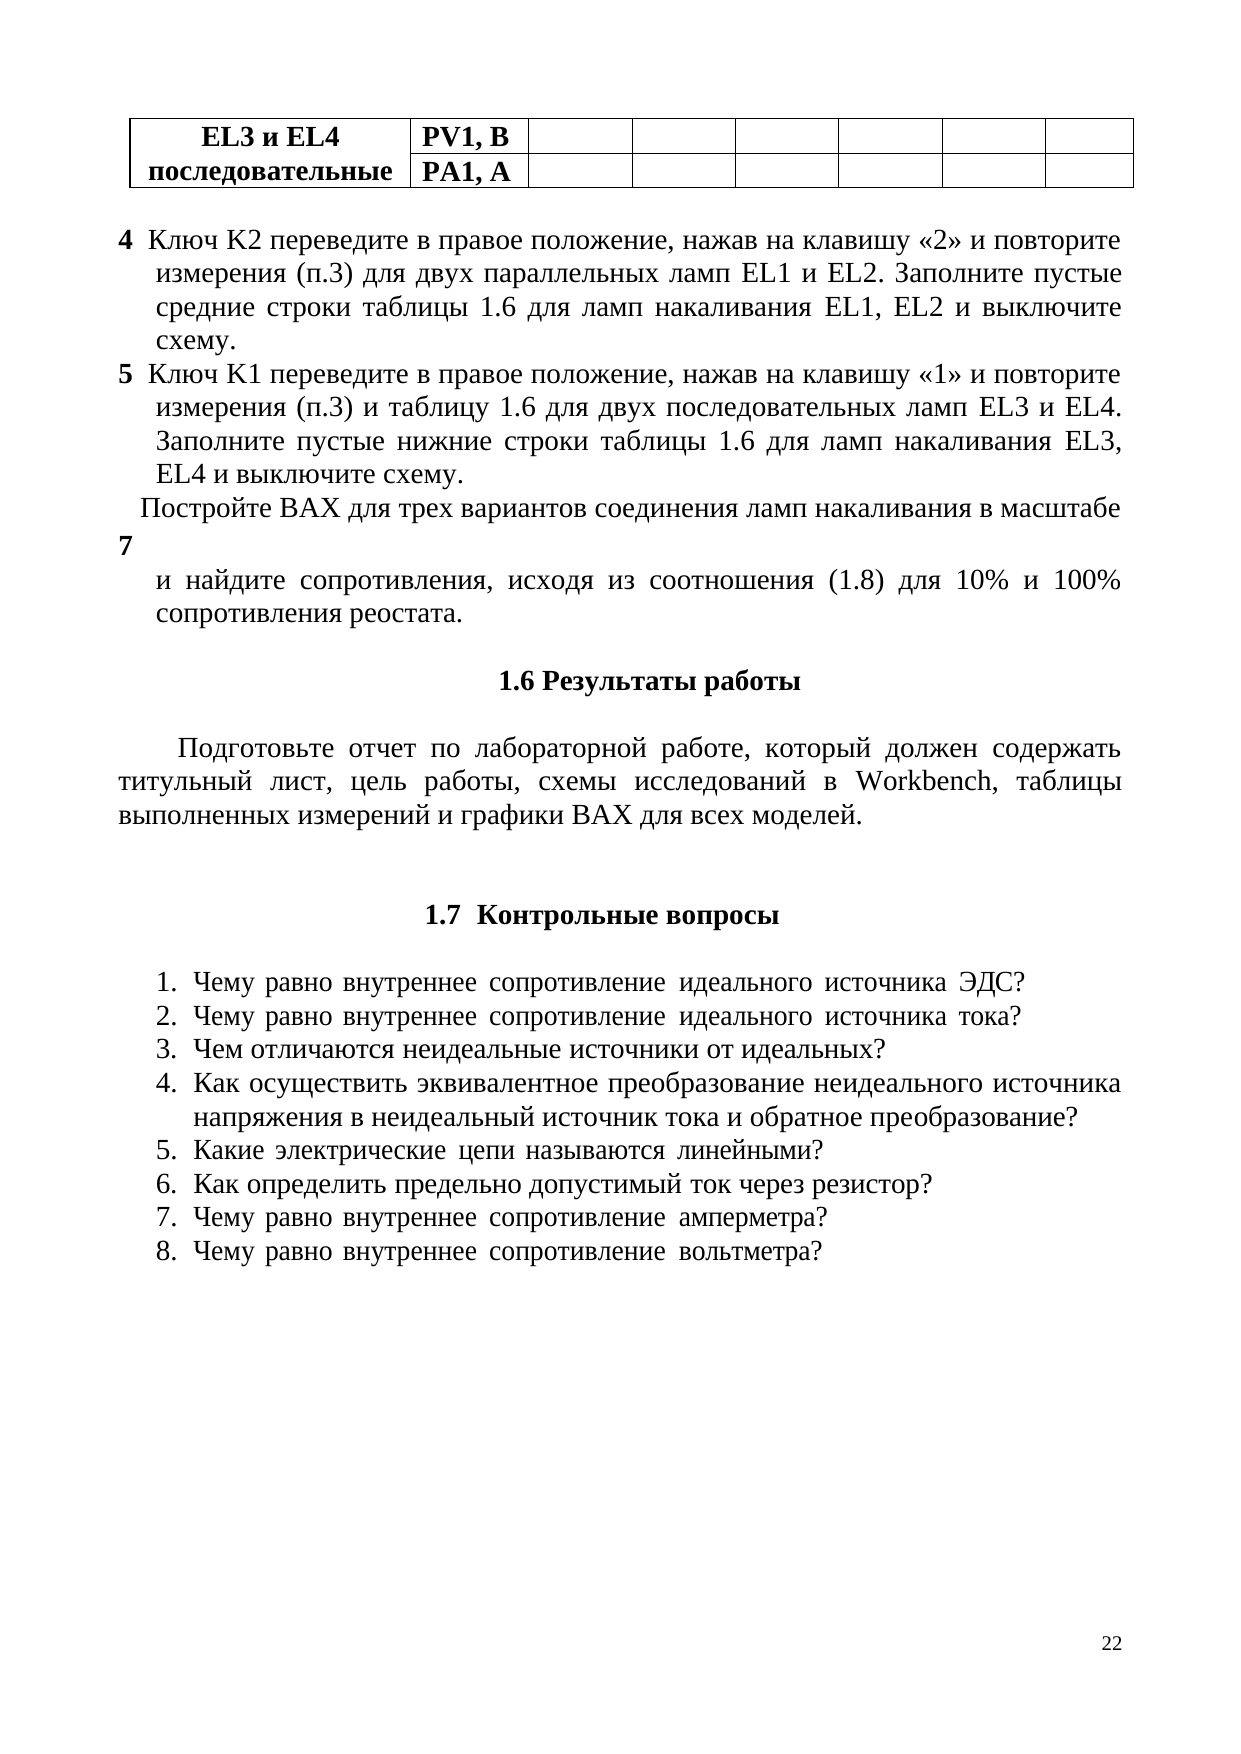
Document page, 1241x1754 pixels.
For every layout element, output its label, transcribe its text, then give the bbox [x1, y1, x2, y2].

table_cell [943, 119, 1045, 153]
list Чему равно внутреннее сопротивление амперметра? [156, 1199, 1122, 1233]
list Чем отличаются неидеальные источники от идеальных? [156, 1032, 1122, 1065]
table_cell [529, 154, 632, 187]
list Какие электрические цепи называются линейными? [156, 1132, 1122, 1166]
table_cell PV1, В [411, 119, 528, 153]
table_cell PA1, A [411, 154, 528, 187]
list Чему равно внутреннее сопротивление идеального источника тока? [156, 998, 1122, 1032]
table_cell [633, 119, 735, 153]
list Контрольные вопросы [82, 897, 1122, 931]
table_cell [633, 154, 735, 187]
list Чему равно внутреннее сопротивление вольтметра? [156, 1233, 1122, 1266]
text 1.6 Результаты работы [118, 663, 1122, 696]
list Ключ K2 переведите в правое положение, нажав на клавишу «2» и повторите измерения (п.3) для двух параллельных ламп EL1 и EL2. Заполните пустые средние строки таблицы 1.6 для ламп накаливания EL1, EL2 и выключите схему. [118, 222, 1122, 356]
table_cell [736, 119, 838, 153]
list Чему равно внутреннее сопротивление идеального источника ЭДС? [156, 964, 1122, 998]
table_cell [943, 154, 1045, 187]
text Подготовьте отчет по лабораторной работе, который должен содержать титульный лист, цель работы, схемы исследований в Workbench, таблицы выполненных измерений и графики ВАХ для всех моделей. [118, 730, 1122, 830]
table_cell [1046, 154, 1133, 187]
list Ключ K1 переведите в правое положение, нажав на клавишу «1» и повторите измерения (п.3) и таблицу 1.6 для двух последовательных ламп EL3 и EL4. Заполните пустые нижние строки таблицы 1.6 для ламп накаливания EL3, EL4 и выключите схему. [118, 356, 1122, 490]
table_cell [1046, 119, 1133, 153]
table_cell [839, 119, 942, 153]
table_cell [839, 154, 942, 187]
table_cell [529, 119, 632, 153]
list Как осуществить эквивалентное преобразование неидеального источника напряжения в неидеальный источник тока и обратное преобразование? [156, 1065, 1122, 1132]
list Как определить предельно допустимый ток через резистор? [156, 1166, 1122, 1199]
table_cell EL3 и EL4 последовательные [131, 119, 410, 187]
table_cell [736, 154, 838, 187]
text 7 Постройте ВАХ для трех вариантов соединения ламп накаливания в масштабе и найдите сопротивления, исходя из соотношения (1.8) для 10% и 100% сопротивления реостата. [118, 490, 1122, 629]
